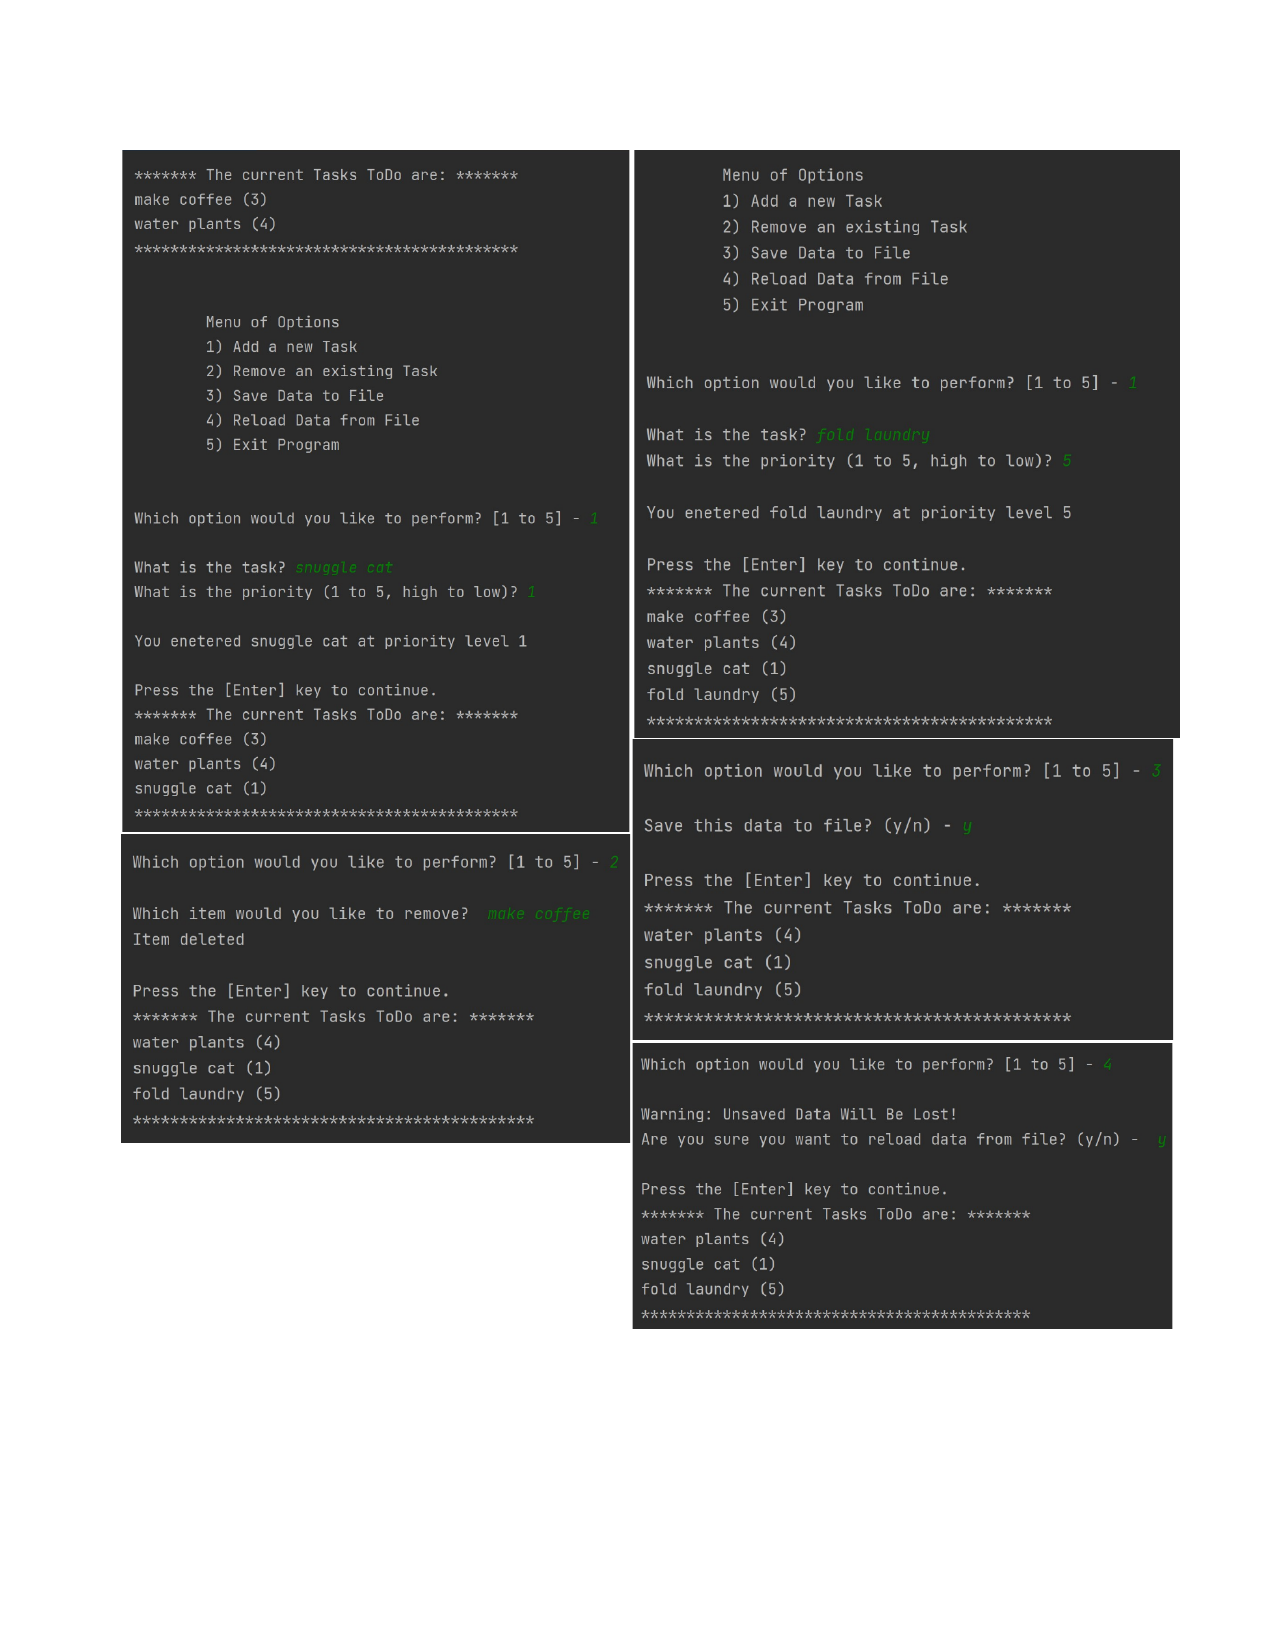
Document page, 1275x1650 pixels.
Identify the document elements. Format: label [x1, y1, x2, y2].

picture [632, 1043, 1173, 1329]
picture [122, 150, 630, 832]
picture [121, 834, 631, 1143]
picture [632, 739, 1174, 1040]
picture [634, 150, 1180, 738]
